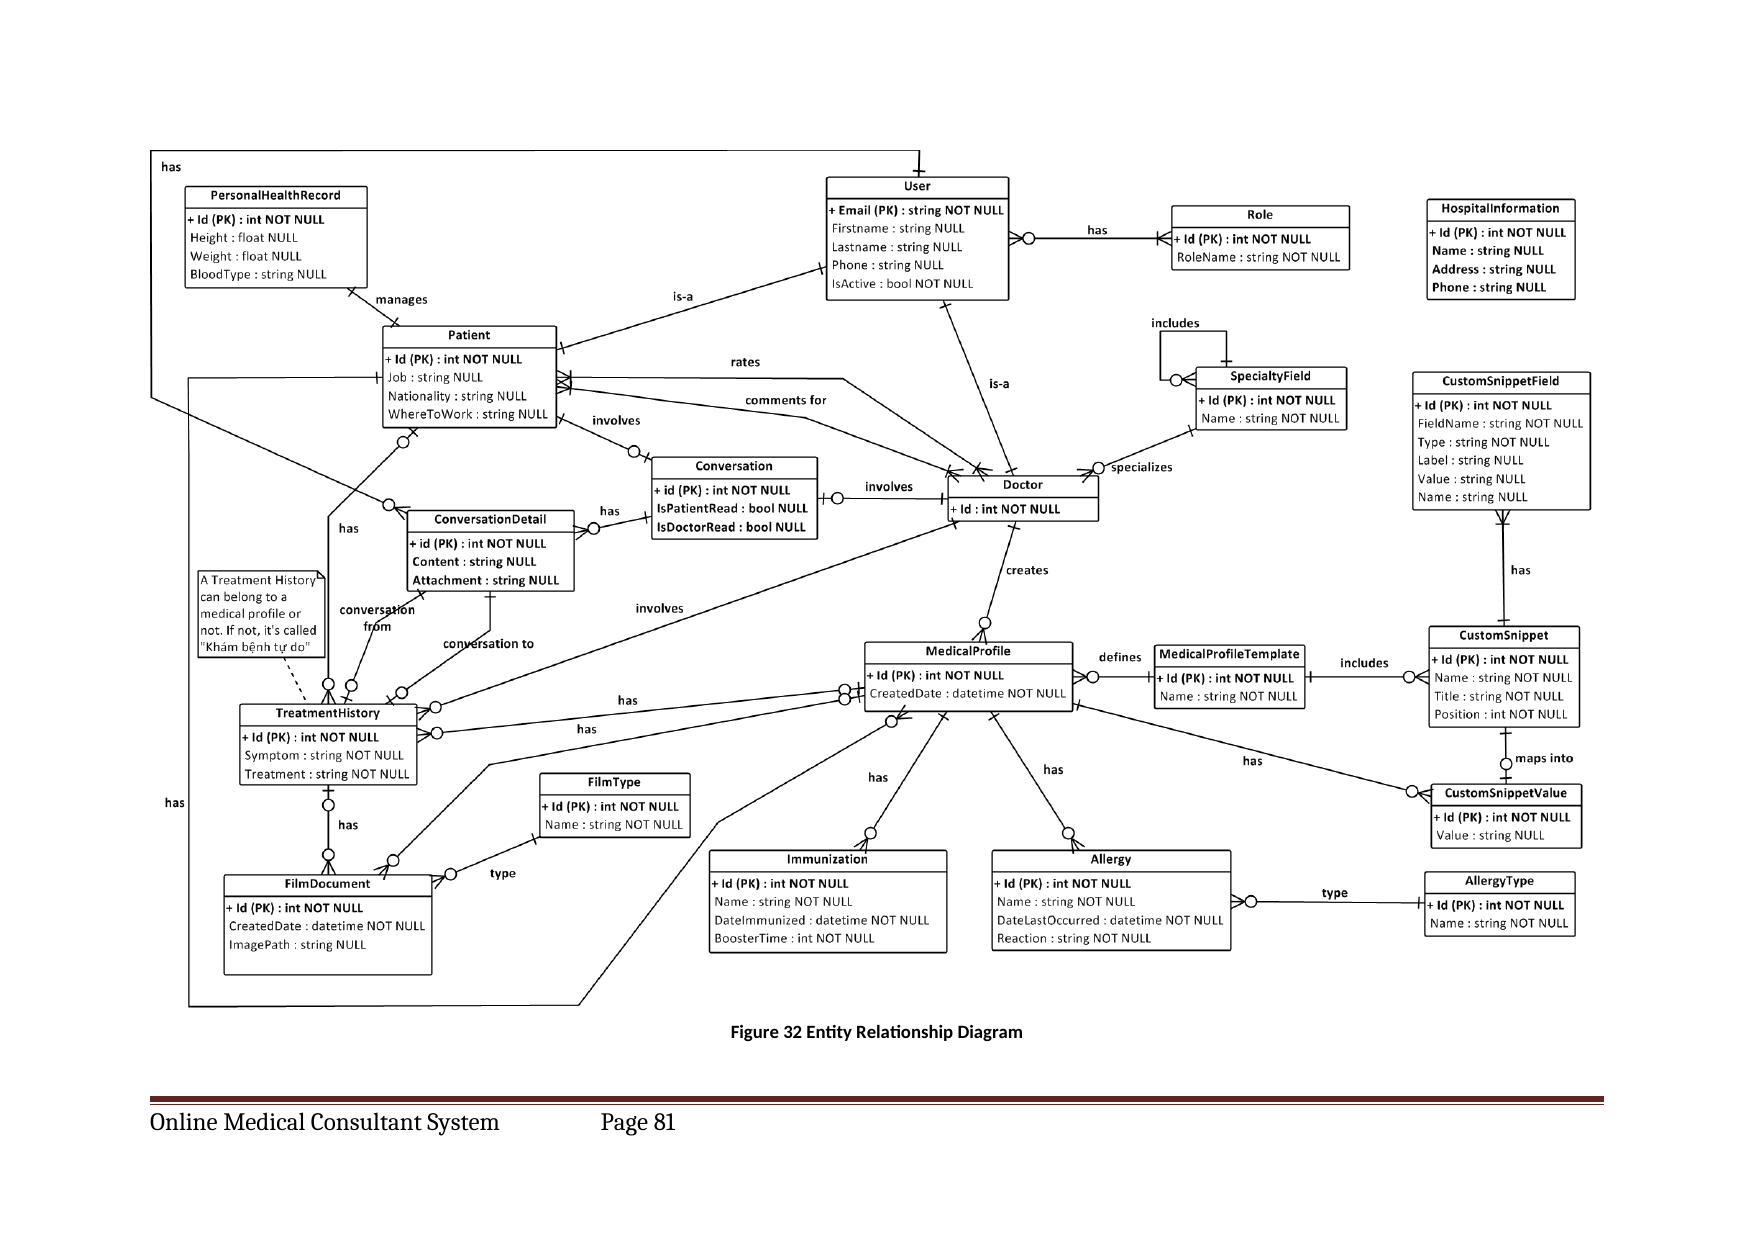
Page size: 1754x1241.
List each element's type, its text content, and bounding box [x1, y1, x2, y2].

picture [150, 150, 1604, 1021]
